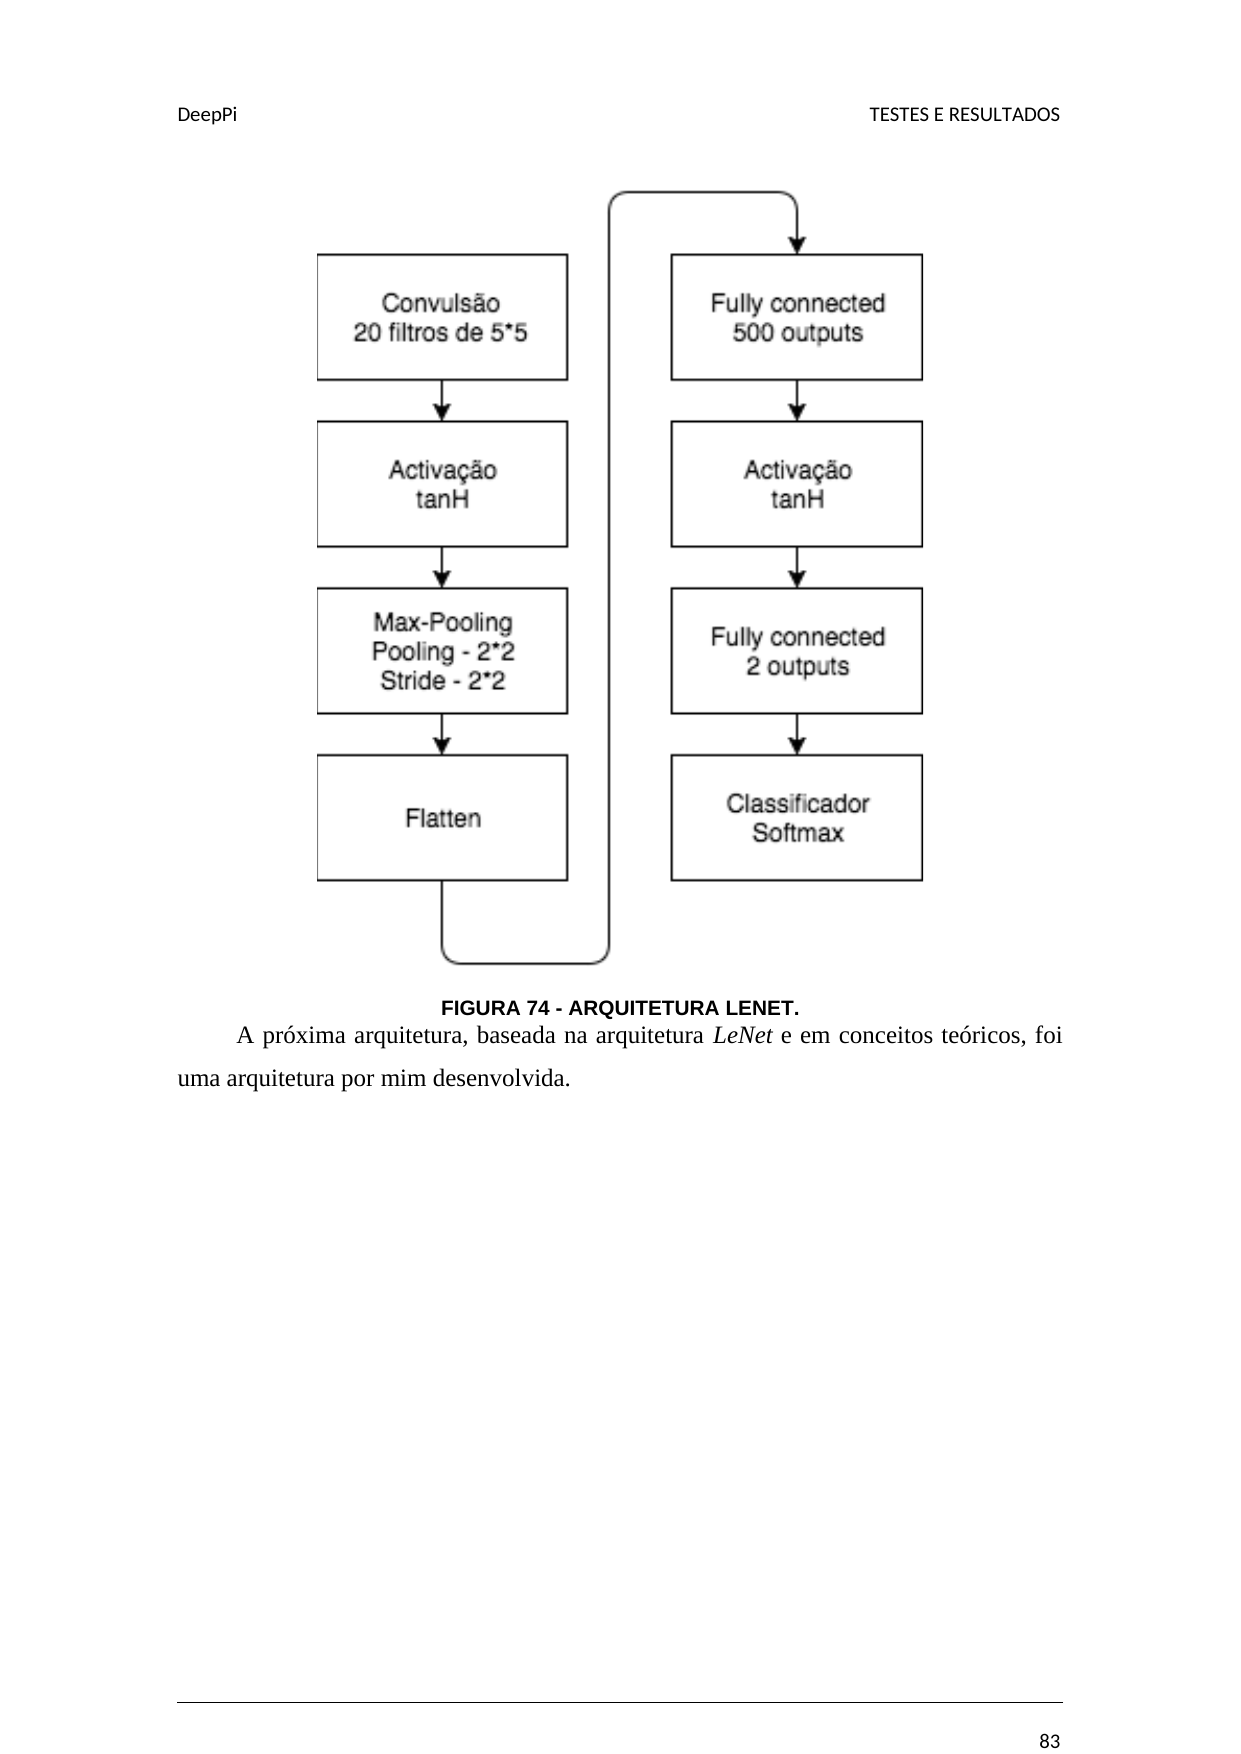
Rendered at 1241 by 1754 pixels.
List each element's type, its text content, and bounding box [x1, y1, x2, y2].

text Figura 74 - Arquitetura LeNet. [177, 996, 1063, 1020]
picture [317, 177, 924, 982]
text A próxima arquitetura, baseada na arquitetura LeNet e em conceitos teóricos, foi uma arquitetura por mim desenvolvida. [177, 1020, 1063, 1092]
